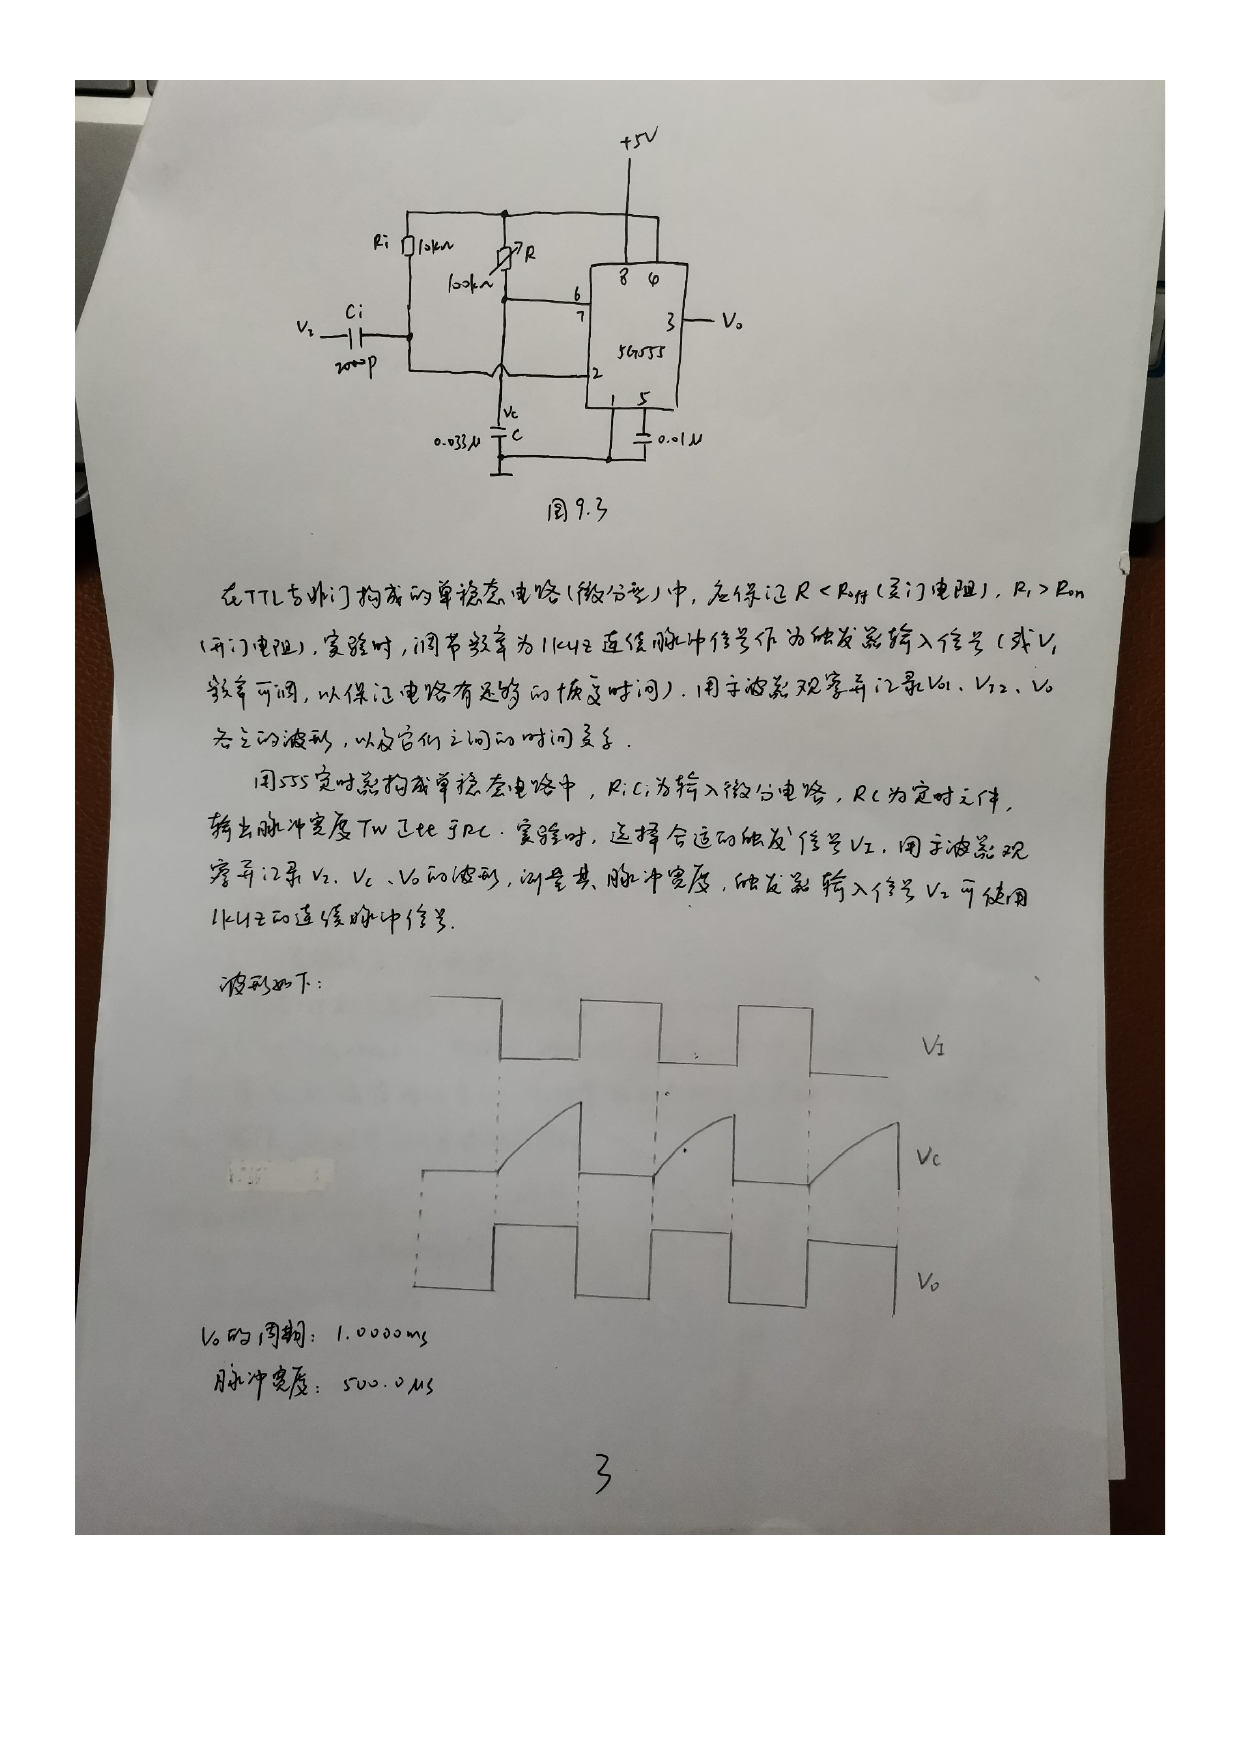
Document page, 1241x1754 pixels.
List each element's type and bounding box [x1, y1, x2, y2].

picture [75, 80, 1166, 1535]
